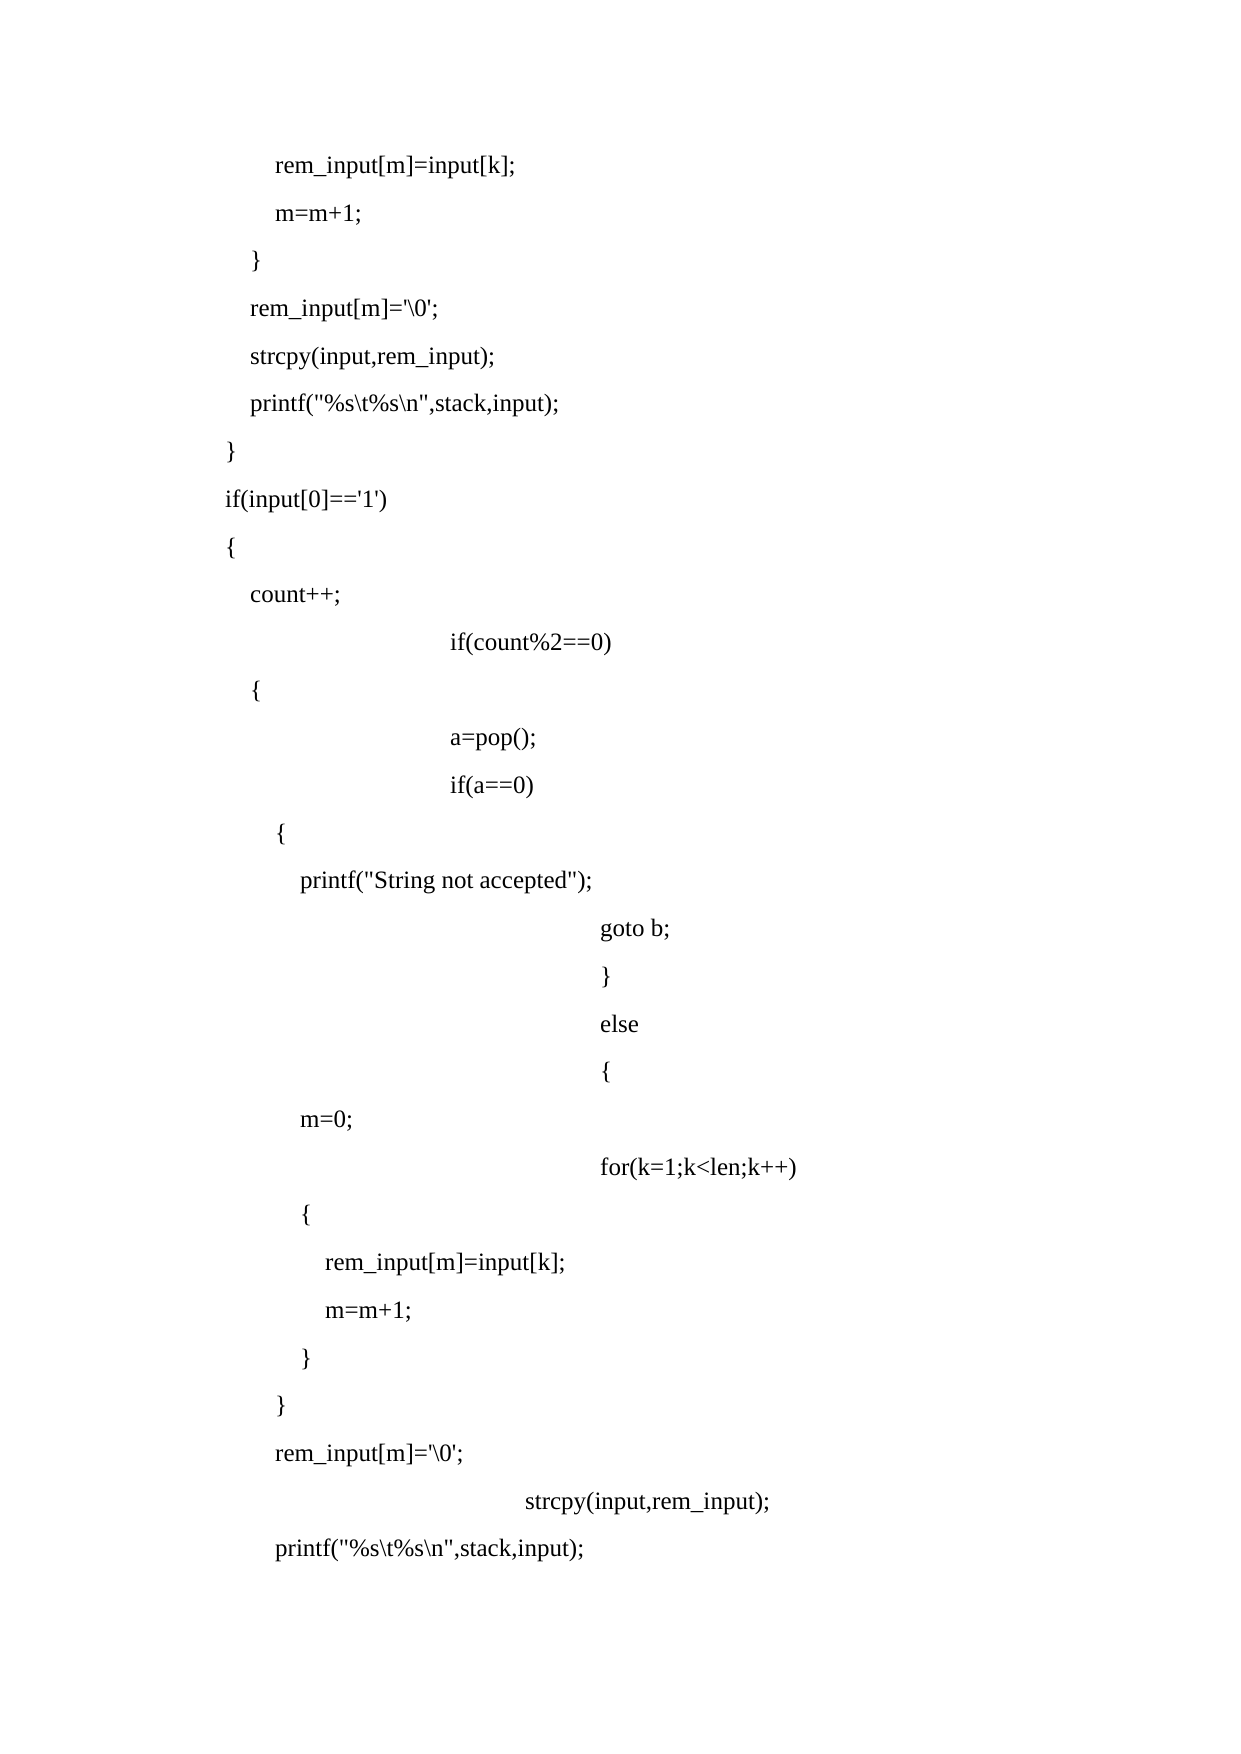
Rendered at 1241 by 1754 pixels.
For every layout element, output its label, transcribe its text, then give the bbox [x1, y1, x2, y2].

text { [150, 1056, 1090, 1085]
text count++; [150, 579, 1090, 608]
text else [150, 1009, 1090, 1037]
text } [150, 961, 1090, 990]
text if(input[0]=='1') [150, 484, 1090, 513]
text rem_input[m]='\0'; [150, 293, 1090, 322]
text } [150, 436, 1090, 465]
text m=0; [150, 1104, 1090, 1133]
text } [150, 1343, 1090, 1371]
text m=m+1; [150, 1295, 1090, 1324]
text strcpy(input,rem_input); [150, 1486, 1090, 1514]
text rem_input[m]=input[k]; [150, 1247, 1090, 1276]
text m=m+1; [150, 198, 1090, 226]
text printf("%s\t%s\n",stack,input); [150, 388, 1090, 417]
text printf("%s\t%s\n",stack,input); [150, 1533, 1090, 1562]
text strcpy(input,rem_input); [150, 341, 1090, 369]
text if(a==0) [150, 770, 1090, 799]
text } [150, 1390, 1090, 1419]
text if(count%2==0) [150, 627, 1090, 656]
text rem_input[m]='\0'; [150, 1438, 1090, 1467]
text for(k=1;k<len;k++) [150, 1152, 1090, 1181]
text printf("String not accepted"); [150, 866, 1090, 894]
text goto b; [150, 913, 1090, 942]
text rem_input[m]=input[k]; [150, 150, 1090, 179]
text { [150, 675, 1090, 703]
text } [150, 245, 1090, 274]
text { [150, 818, 1090, 847]
text a=pop(); [150, 722, 1090, 751]
text { [150, 1199, 1090, 1228]
text { [150, 532, 1090, 560]
